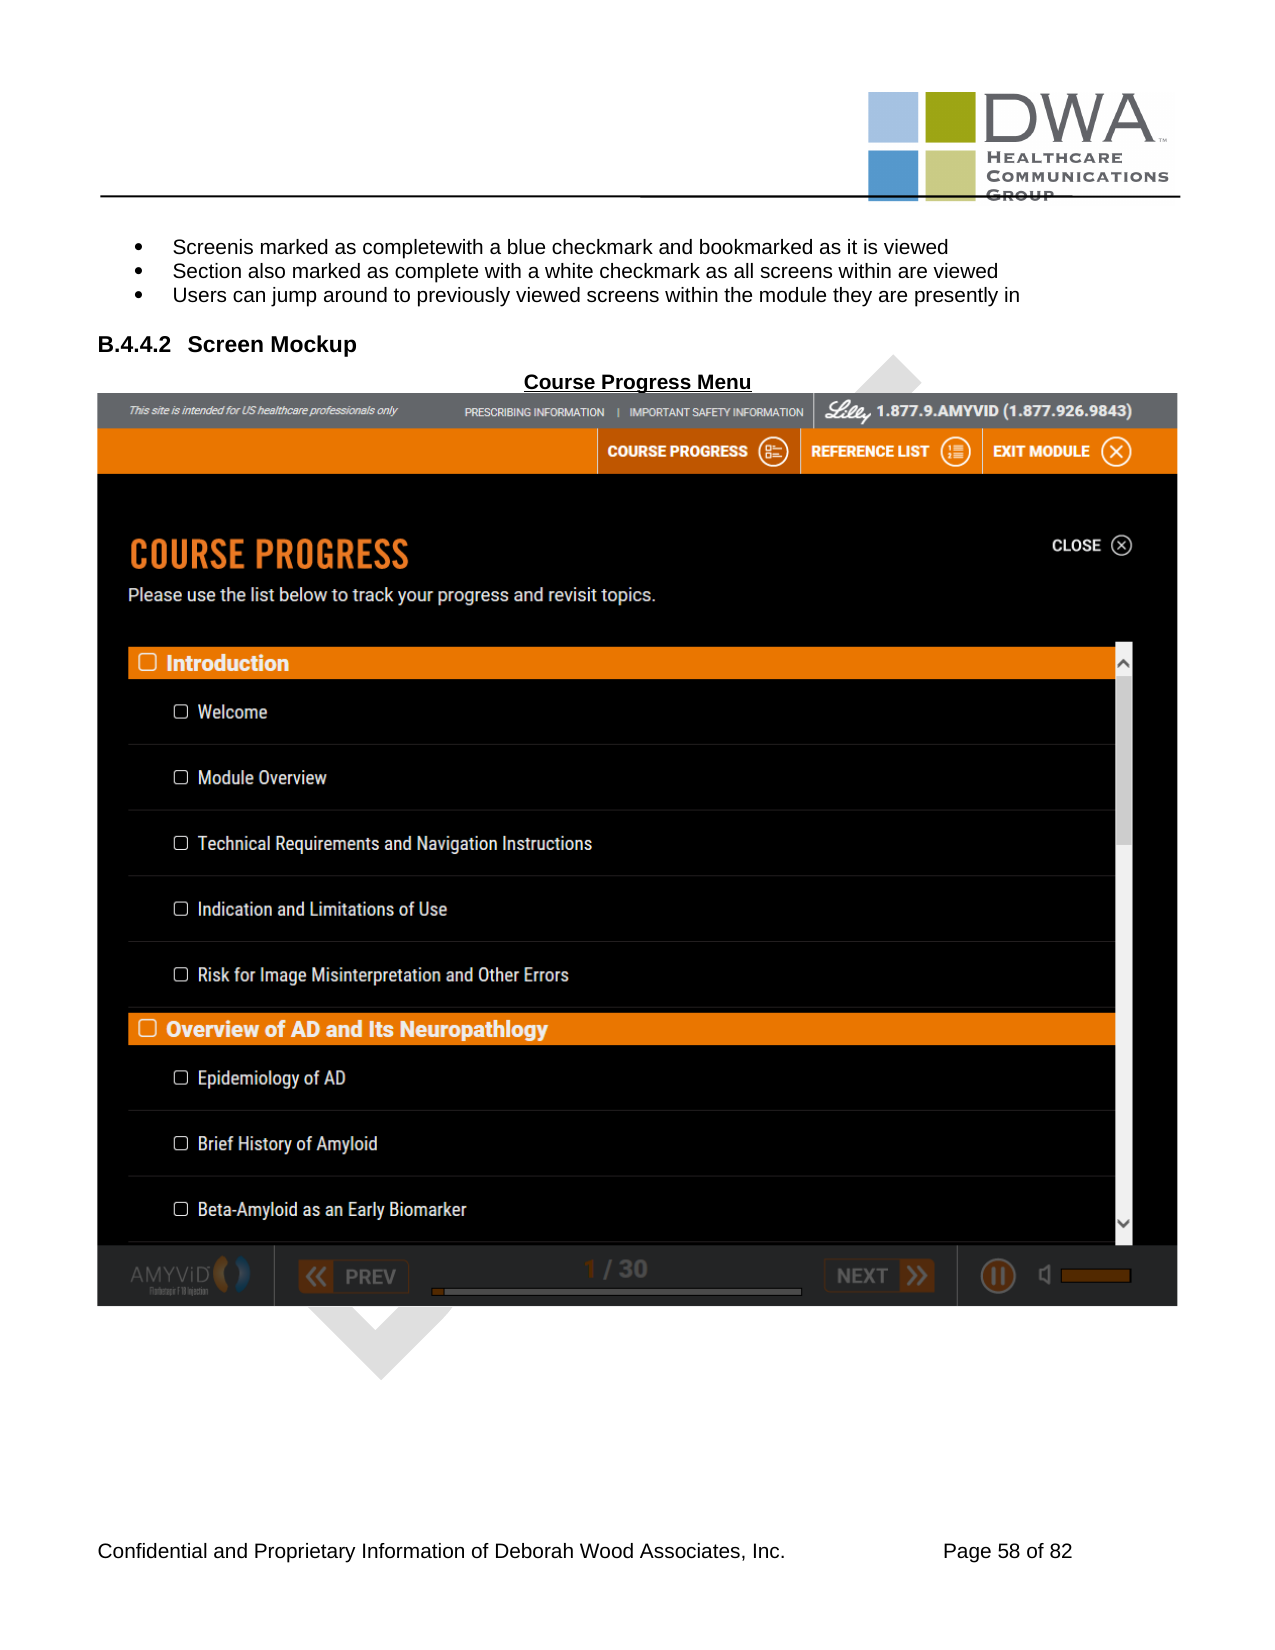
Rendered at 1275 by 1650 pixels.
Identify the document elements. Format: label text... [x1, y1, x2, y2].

picture [97, 393, 1178, 1307]
text Course Progress Menu [97, 370, 1177, 393]
picture [868, 92, 1176, 195]
subtitle Screen Mockup [97, 331, 1177, 357]
list Screenis marked as completewith a blue checkmark and bookmarked as it is viewed [135, 235, 1177, 259]
list Section also marked as complete with a white checkmark as all screens within are viewed [135, 259, 1177, 283]
picture [868, 198, 1176, 206]
list Users can jump around to previously viewed screens within the module they are presently in [135, 283, 1177, 307]
